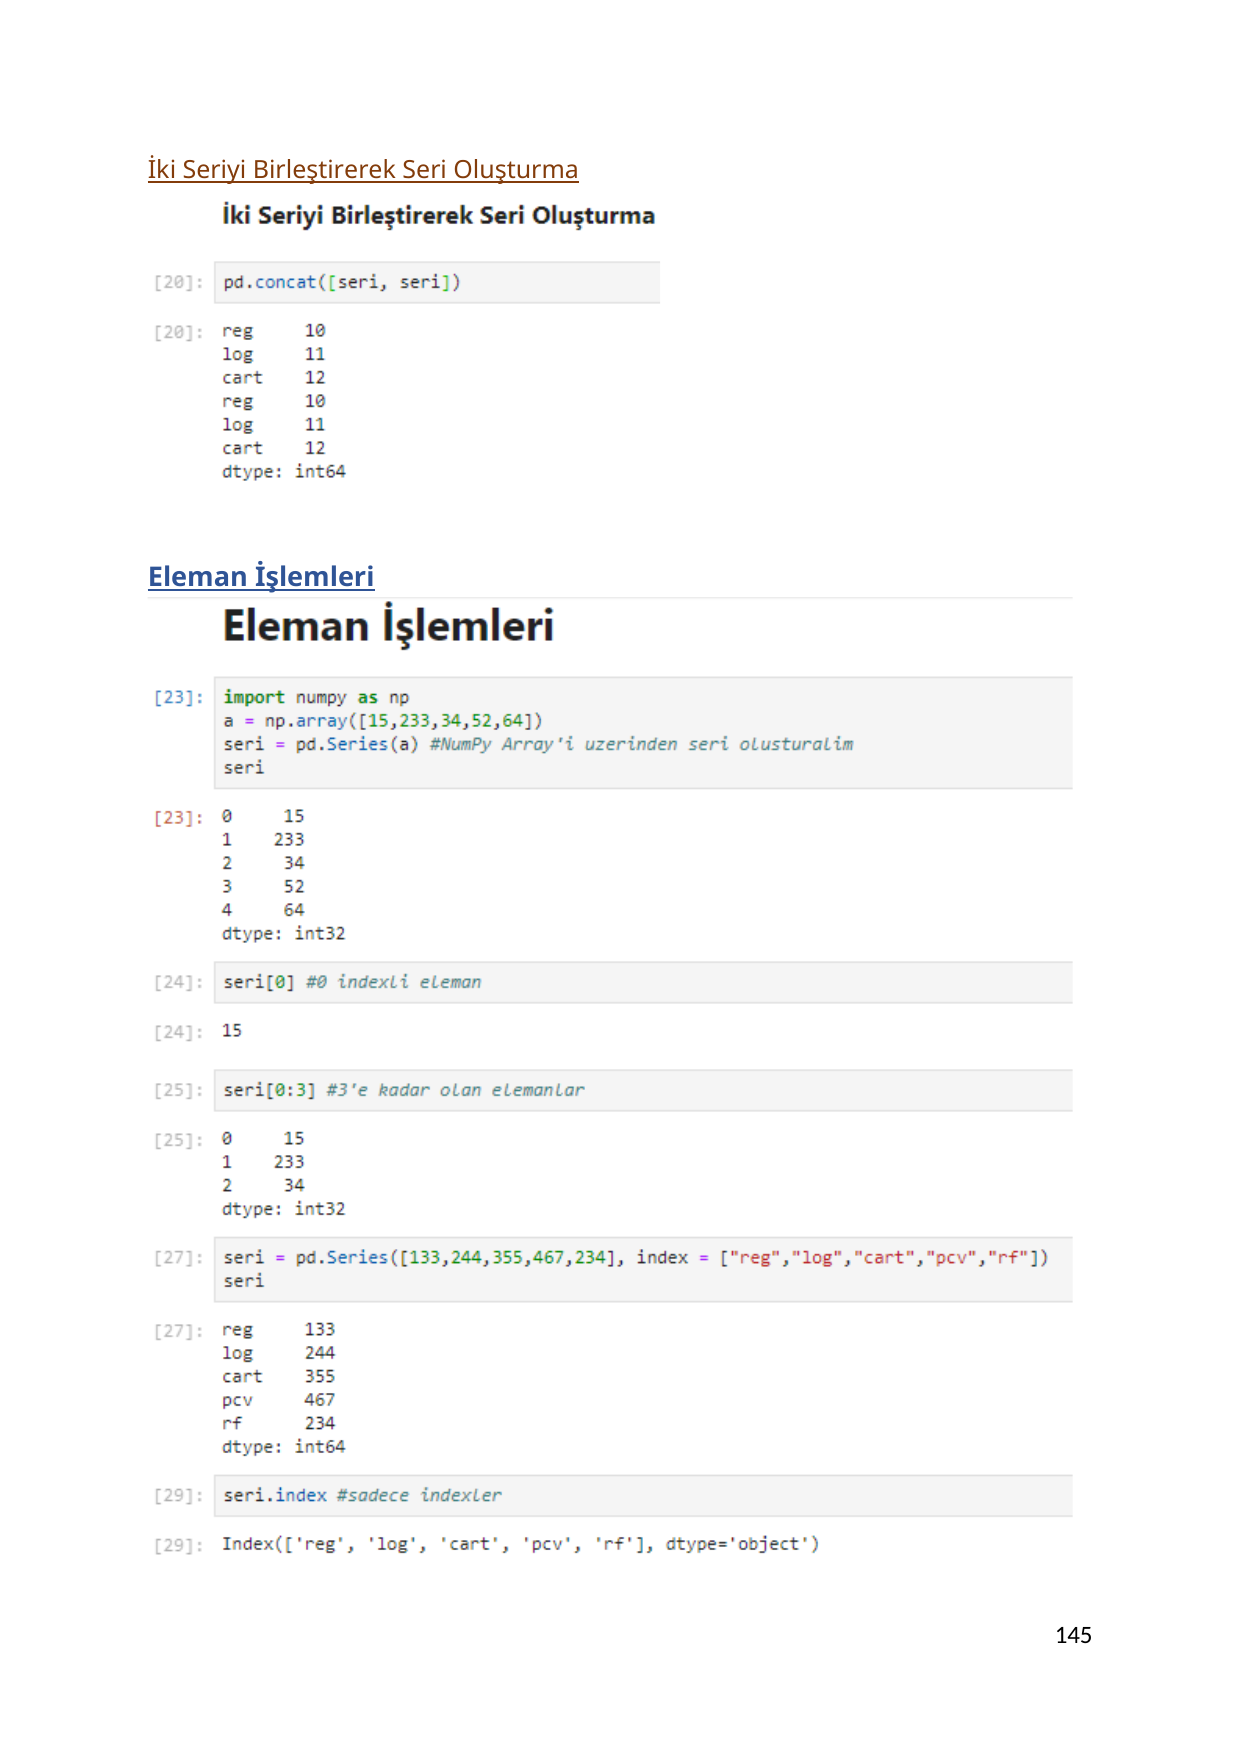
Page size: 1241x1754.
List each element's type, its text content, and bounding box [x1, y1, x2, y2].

picture [147, 597, 1073, 1561]
subtitle Eleman İşlemleri [148, 558, 1092, 595]
picture [147, 188, 661, 495]
subtitle İki Seriyi Birleştirerek Seri Oluşturma [148, 152, 1092, 186]
